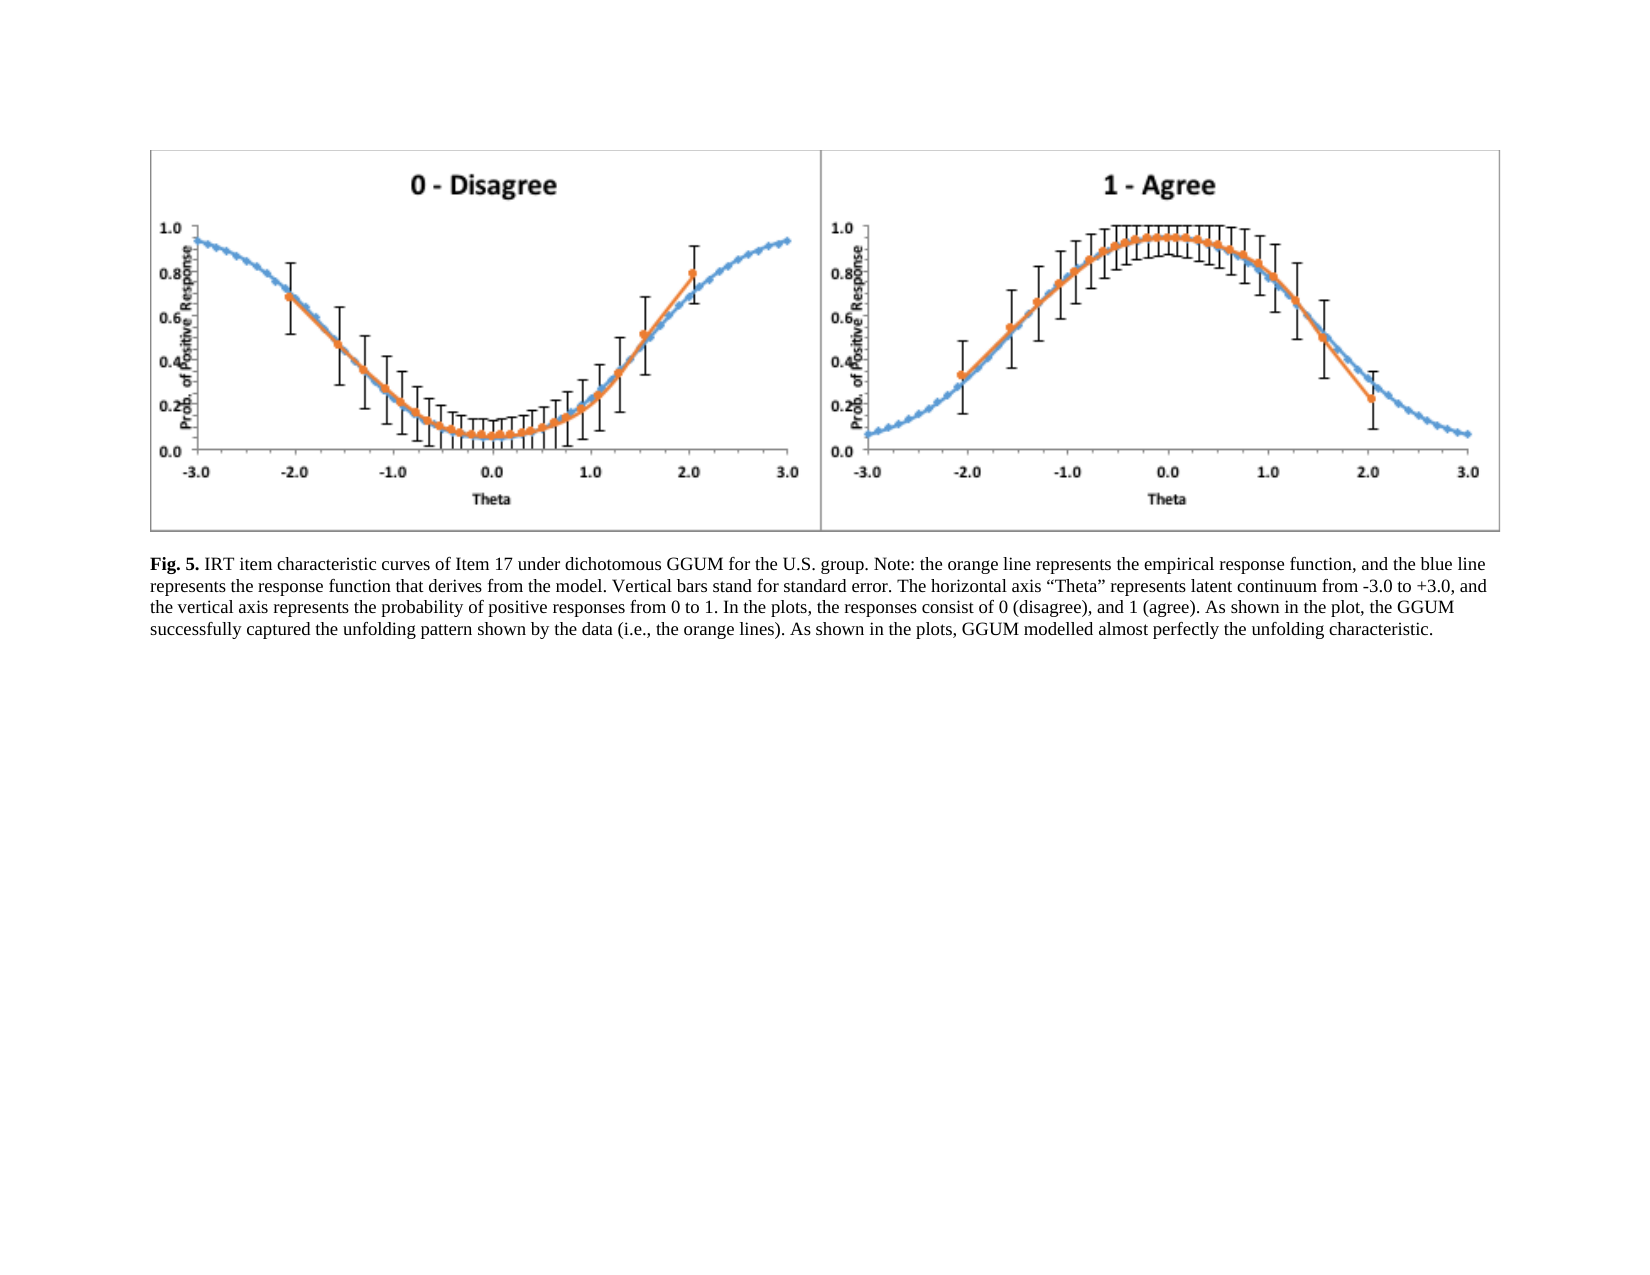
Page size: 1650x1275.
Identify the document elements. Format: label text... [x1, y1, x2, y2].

picture [150, 150, 1500, 532]
text Fig. 5. IRT item characteristic curves of Item 17 under dichotomous GGUM for the U.S. group. Note: the orange line represents the empirical response function, and the blue line represents the response function that derives from the model. Vertical bars stand for standard error. The horizontal axis “Theta” represents latent continuum from -3.0 to +3.0, and the vertical axis represents the probability of positive responses from 0 to 1. In the plots, the responses consist of 0 (disagree), and 1 (agree). As shown in the plot, the GGUM successfully captured the unfolding pattern shown by the data (i.e., the orange lines). As shown in the plots, GGUM modelled almost perfectly the unfolding characteristic. [150, 553, 1500, 639]
